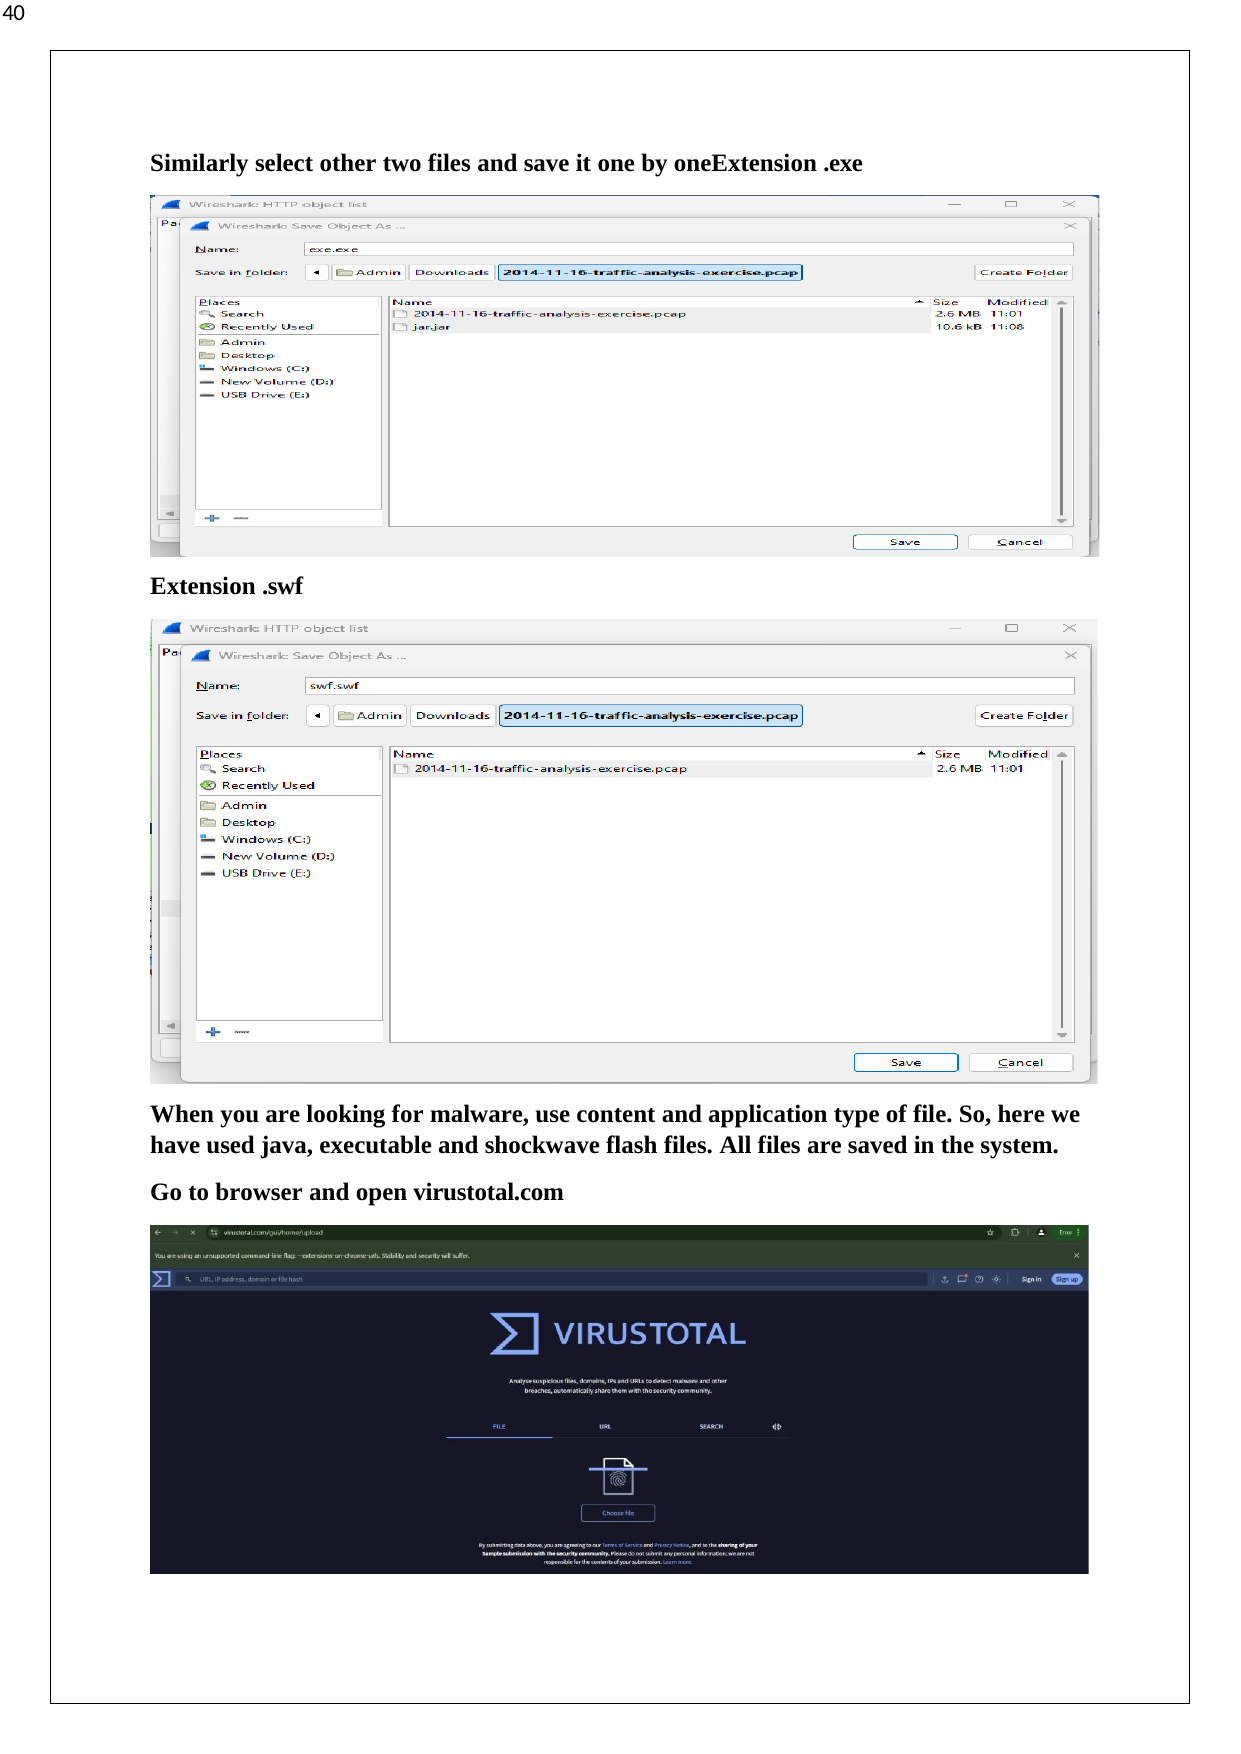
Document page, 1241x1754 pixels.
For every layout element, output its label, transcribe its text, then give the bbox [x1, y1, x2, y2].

text Similarly select other two files and save it one by oneExtension .exe [150, 148, 1166, 176]
picture [150, 1225, 1089, 1574]
text Go to browser and open virustotal.com [150, 1177, 1166, 1206]
picture [150, 619, 1098, 1084]
picture [150, 195, 1100, 208]
text Extension .swf [150, 208, 1166, 600]
